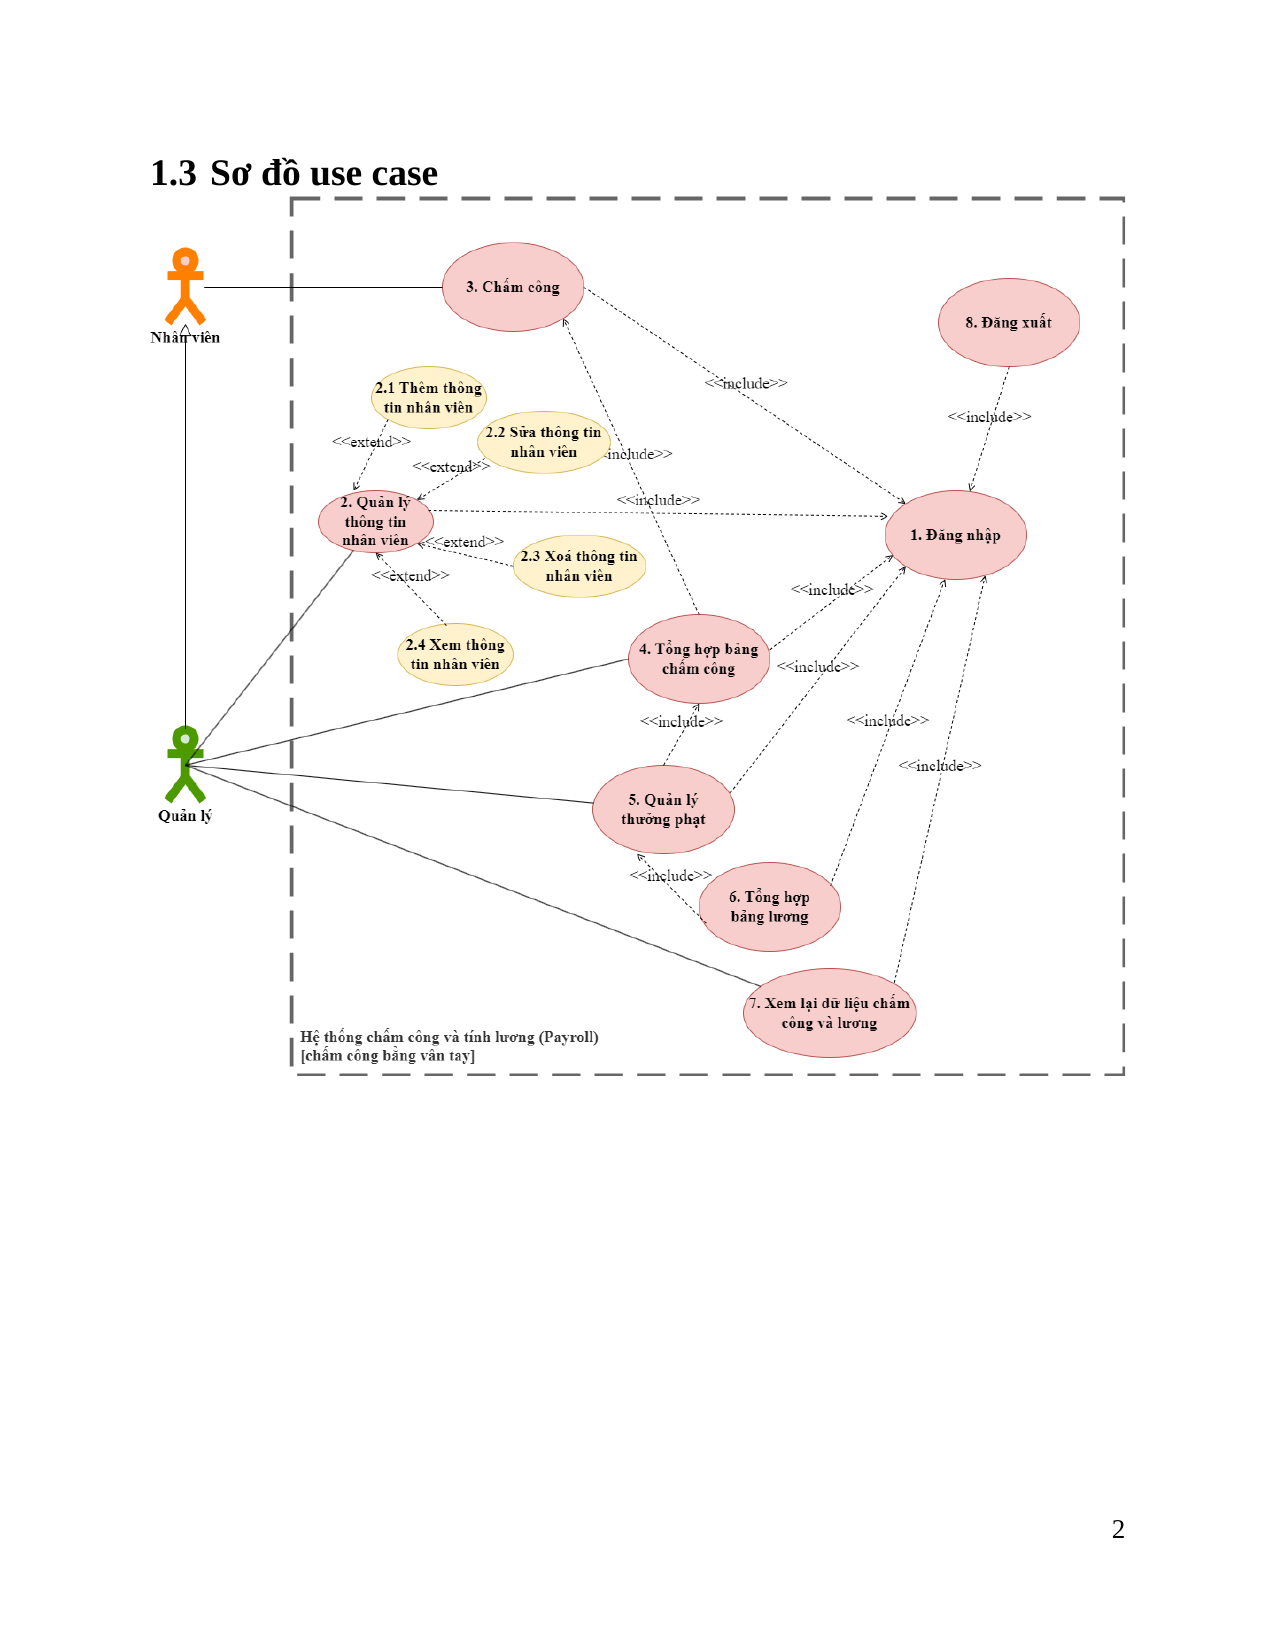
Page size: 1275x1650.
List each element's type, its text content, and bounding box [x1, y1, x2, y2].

picture [150, 196, 1125, 1076]
subtitle Sơ đồ use case [150, 150, 1125, 193]
